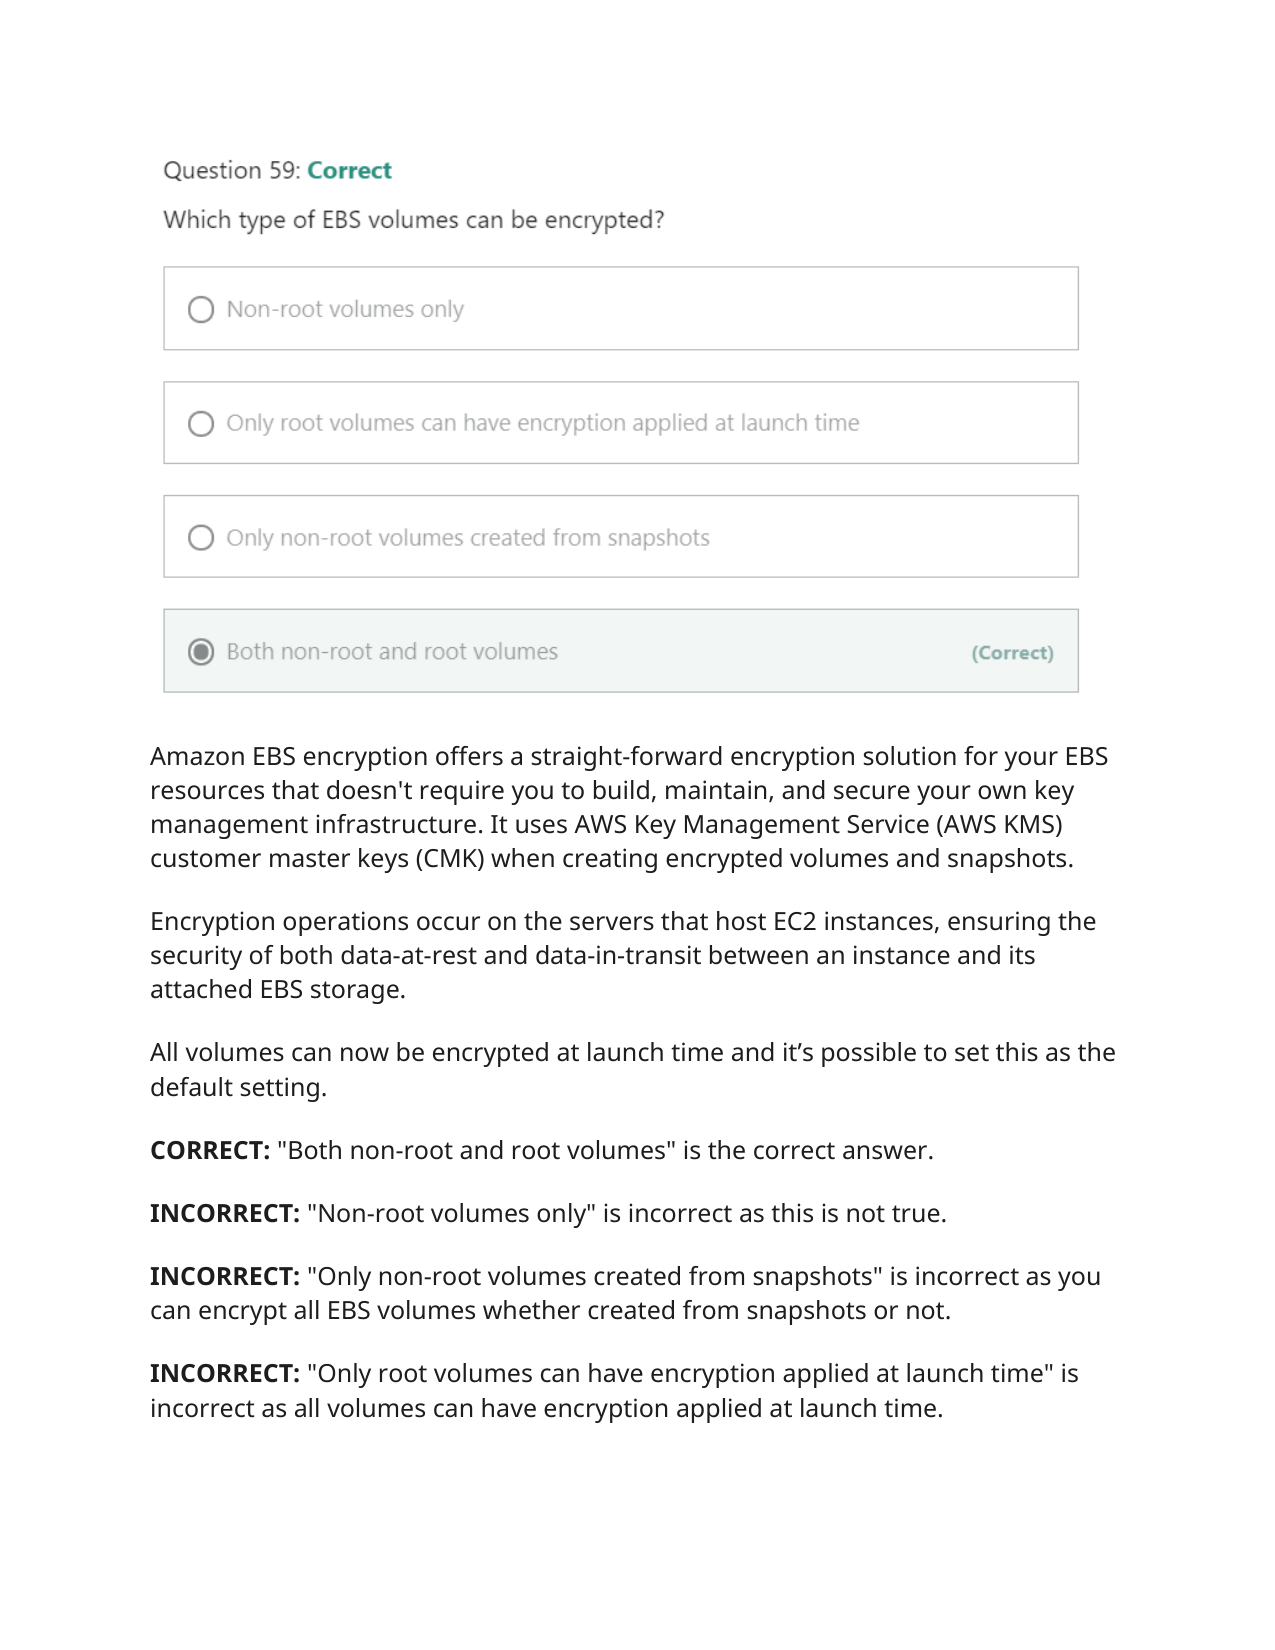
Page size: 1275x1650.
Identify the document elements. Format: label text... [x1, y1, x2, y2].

text INCORRECT: "Only non-root volumes created from snapshots" is incorrect as you can encrypt all EBS volumes whether created from snapshots or not. [150, 1259, 1125, 1327]
text CORRECT: "Both non-root and root volumes" is the correct answer. [150, 1132, 1125, 1166]
text INCORRECT: "Non-root volumes only" is incorrect as this is not true. [150, 1196, 1125, 1230]
text INCORRECT: "Only root volumes can have encryption applied at launch time" is incorrect as all volumes can have encryption applied at launch time. [150, 1356, 1125, 1424]
picture [150, 150, 1125, 720]
text All volumes can now be encrypted at launch time and it’s possible to set this as the default setting. [150, 1035, 1125, 1103]
text Encryption operations occur on the servers that host EC2 instances, ensuring the security of both data-at-rest and data-in-transit between an instance and its attached EBS storage. [150, 904, 1125, 1006]
text Amazon EBS encryption offers a straight-forward encryption solution for your EBS resources that doesn't require you to build, maintain, and secure your own key management infrastructure. It uses AWS Key Management Service (AWS KMS) customer master keys (CMK) when creating encrypted volumes and snapshots. [150, 738, 1125, 874]
